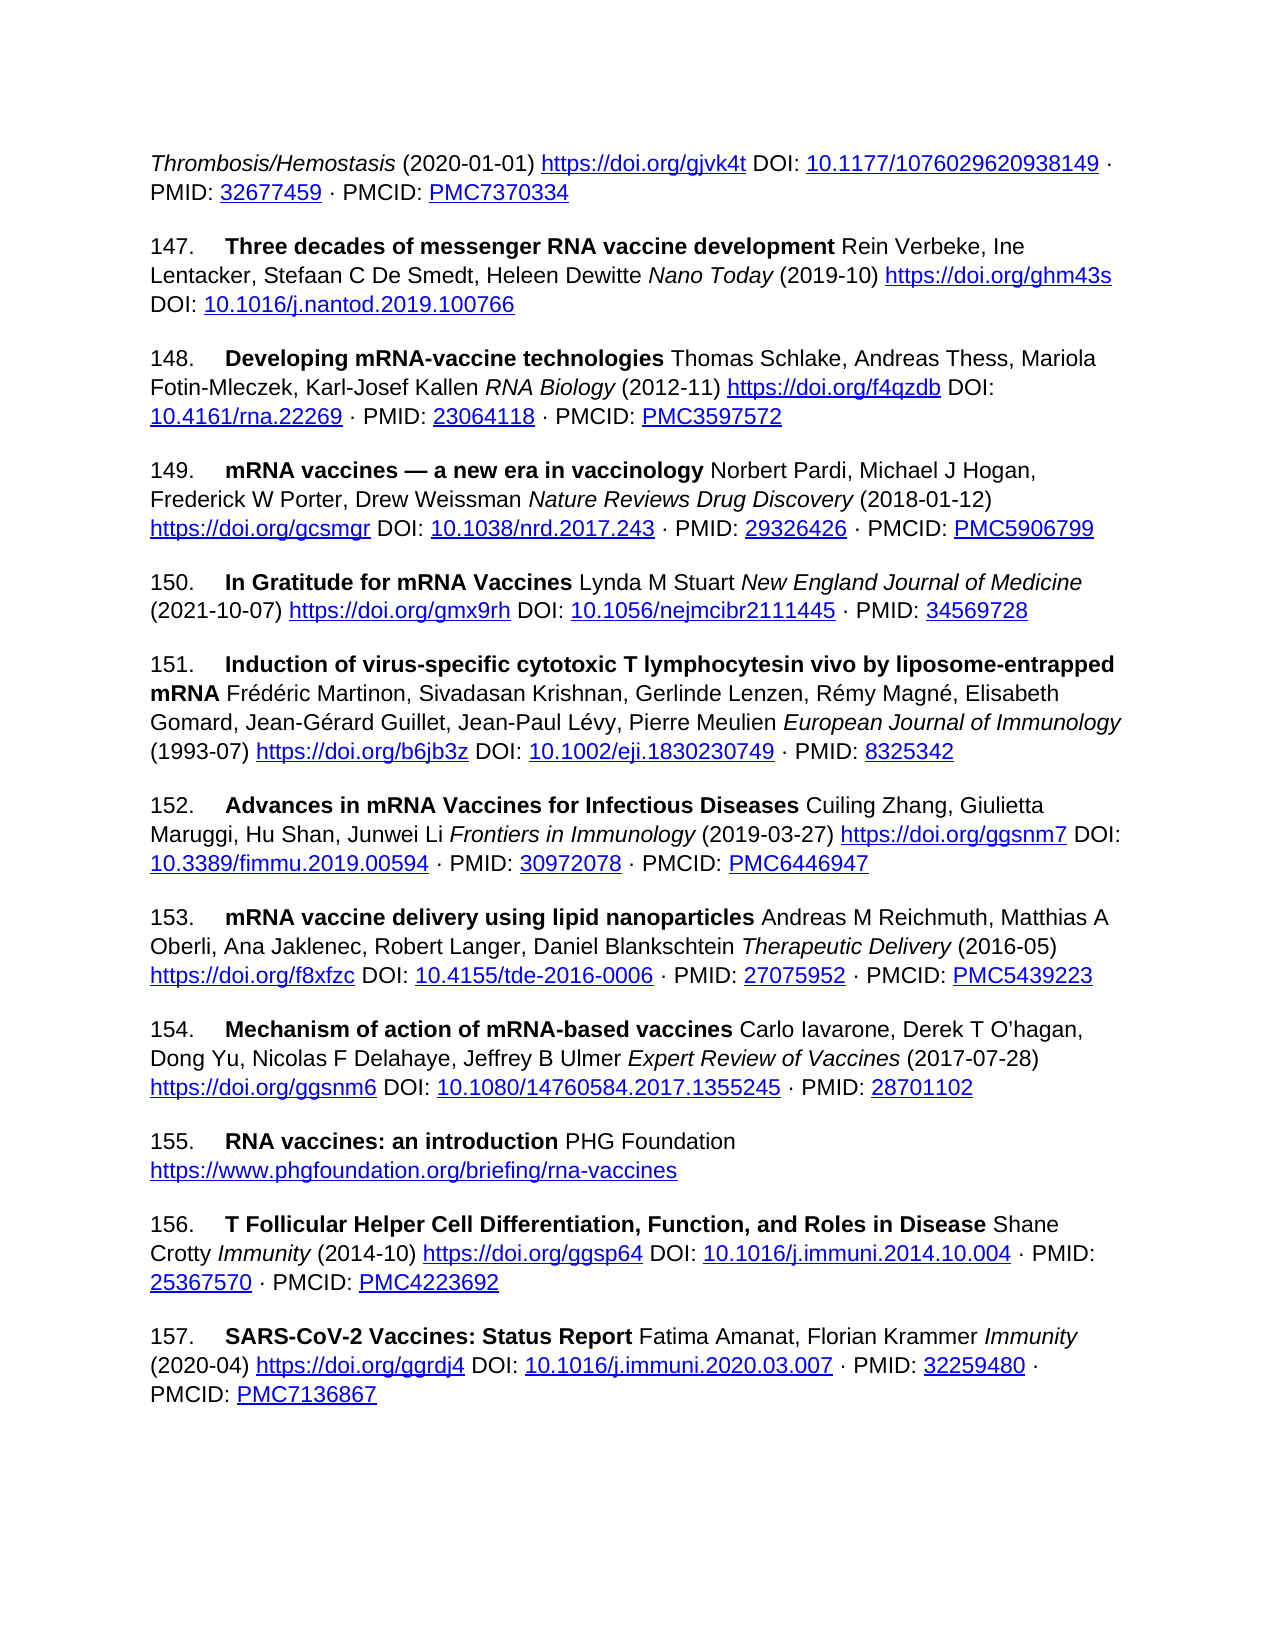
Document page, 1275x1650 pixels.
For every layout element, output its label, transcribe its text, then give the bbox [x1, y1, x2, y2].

text 148. Developing mRNA-vaccine technologies Thomas Schlake, Andreas Thess, Mariola Fotin-Mleczek, Karl-Josef Kallen RNA Biology (2012-11) https://doi.org/f4qzdb DOI: 10.4161/rna.22269 · PMID: 23064118 · PMCID: PMC3597572 [150, 345, 1125, 429]
text 150. In Gratitude for mRNA Vaccines Lynda M Stuart New England Journal of Medicine (2021-10-07) https://doi.org/gmx9rh DOI: 10.1056/nejmcibr2111445 · PMID: 34569728 [150, 568, 1125, 624]
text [150, 150, 1125, 205]
text 154. Mechanism of action of mRNA-based vaccines Carlo Iavarone, Derek T O’hagan, Dong Yu, Nicolas F Delahaye, Jeffrey B Ulmer Expert Review of Vaccines (2017-07-28) https://doi.org/ggsnm6 DOI: 10.1080/14760584.2017.1355245 · PMID: 28701102 [150, 1016, 1125, 1100]
text 149. mRNA vaccines — a new era in vaccinology Norbert Pardi, Michael J Hogan, Frederick W Porter, Drew Weissman Nature Reviews Drug Discovery (2018-01-12) https://doi.org/gcsmgr DOI: 10.1038/nrd.2017.243 · PMID: 29326426 · PMCID: PMC5906799 [150, 457, 1125, 541]
text 151. Induction of virus-specific cytotoxic T lymphocytesin vivo by liposome-entrapped mRNA Frédéric Martinon, Sivadasan Krishnan, Gerlinde Lenzen, Rémy Magné, Elisabeth Gomard, Jean-Gérard Guillet, Jean-Paul Lévy, Pierre Meulien European Journal of Immunology (1993-07) https://doi.org/b6jb3z DOI: 10.1002/eji.1830230749 · PMID: 8325342 [150, 651, 1125, 765]
text 155. RNA vaccines: an introduction PHG Foundation https://www.phgfoundation.org/briefing/rna-vaccines [150, 1128, 1125, 1183]
text 152. Advances in mRNA Vaccines for Infectious Diseases Cuiling Zhang, Giulietta Maruggi, Hu Shan, Junwei Li Frontiers in Immunology (2019-03-27) https://doi.org/ggsnm7 DOI: 10.3389/fimmu.2019.00594 · PMID: 30972078 · PMCID: PMC6446947 [150, 792, 1125, 877]
text 147. Three decades of messenger RNA vaccine development Rein Verbeke, Ine Lentacker, Stefaan C De Smedt, Heleen Dewitte Nano Today (2019-10) https://doi.org/ghm43s DOI: 10.1016/j.nantod.2019.100766 [150, 233, 1125, 317]
text 153. mRNA vaccine delivery using lipid nanoparticles Andreas M Reichmuth, Matthias A Oberli, Ana Jaklenec, Robert Langer, Daniel Blankschtein Therapeutic Delivery (2016-05) https://doi.org/f8xfzc DOI: 10.4155/tde-2016-0006 · PMID: 27075952 · PMCID: PMC5439223 [150, 904, 1125, 988]
text 156. T Follicular Helper Cell Differentiation, Function, and Roles in Disease Shane Crotty Immunity (2014-10) https://doi.org/ggsp64 DOI: 10.1016/j.immuni.2014.10.004 · PMID: 25367570 · PMCID: PMC4223692 [150, 1211, 1125, 1295]
text 157. SARS-CoV-2 Vaccines: Status Report Fatima Amanat, Florian Krammer Immunity (2020-04) https://doi.org/ggrdj4 DOI: 10.1016/j.immuni.2020.03.007 · PMID: 32259480 · PMCID: PMC7136867 [150, 1323, 1125, 1407]
